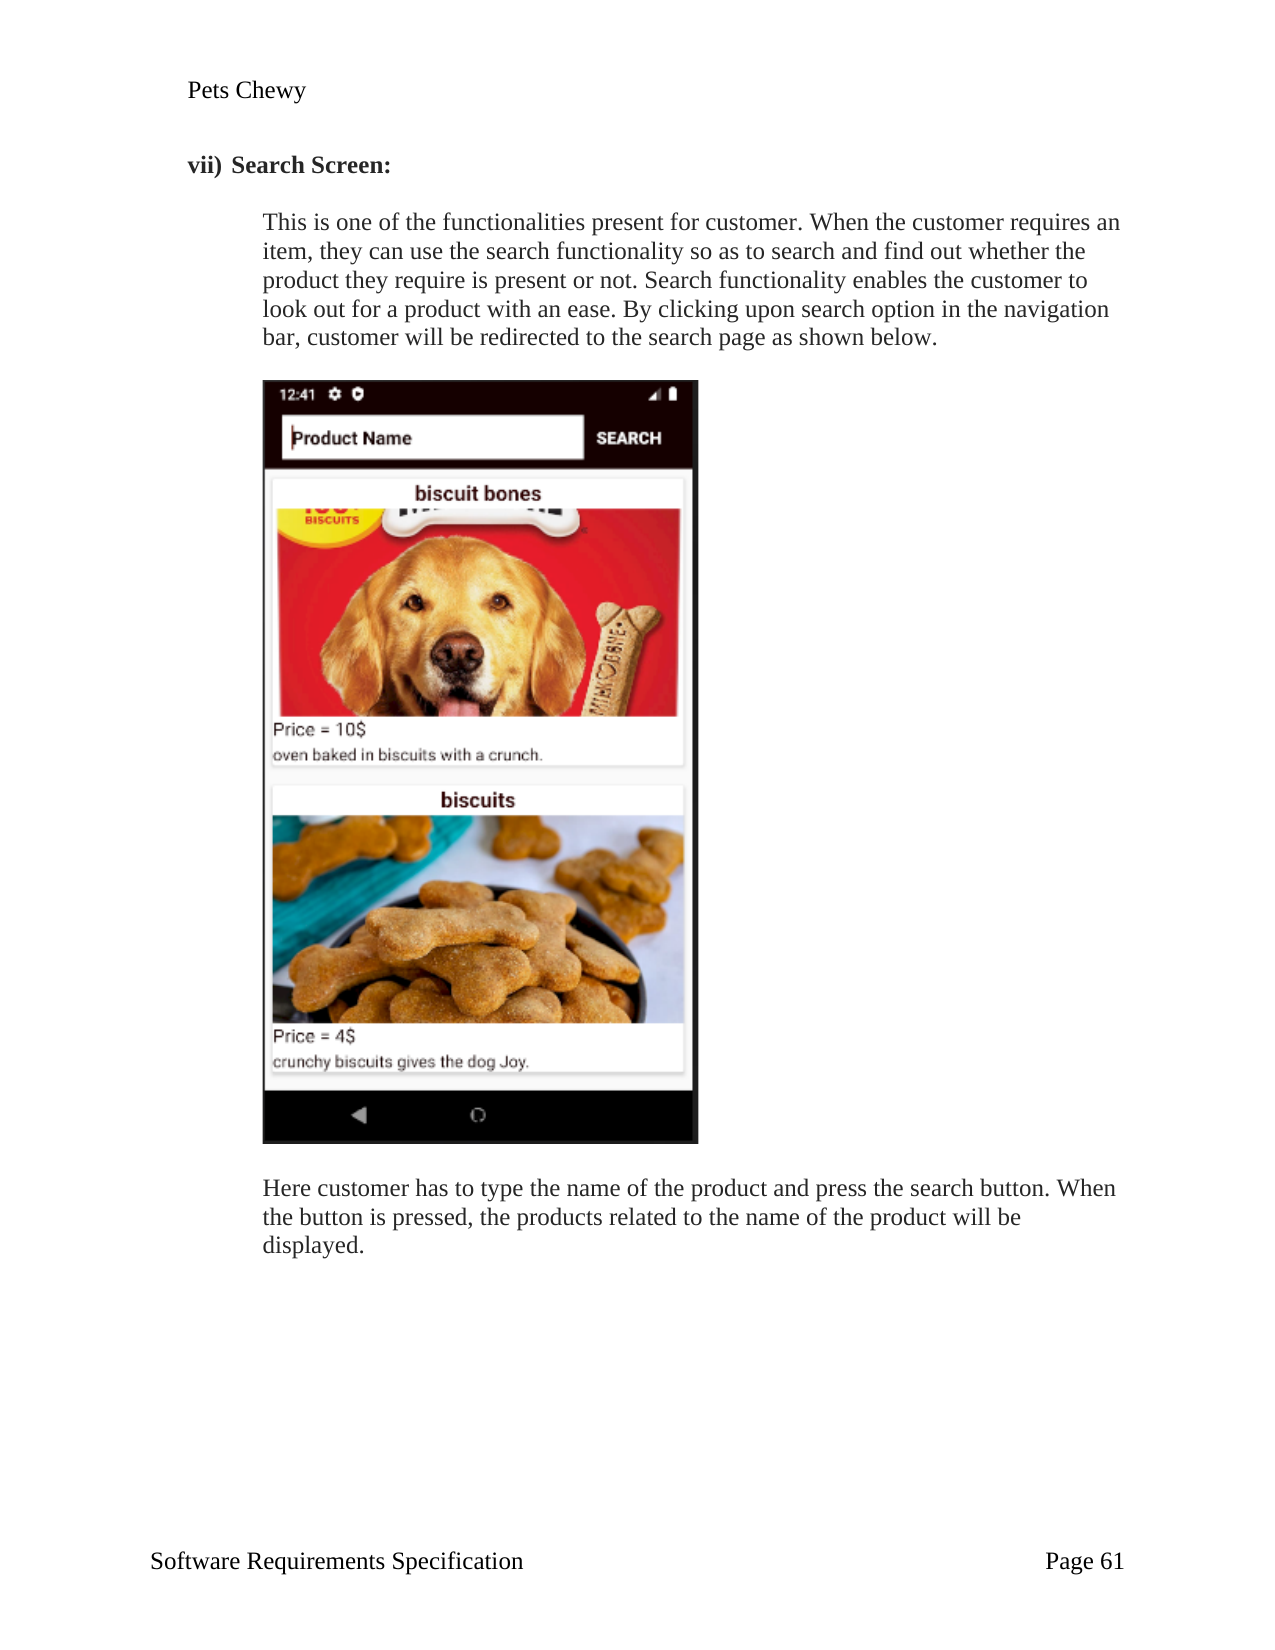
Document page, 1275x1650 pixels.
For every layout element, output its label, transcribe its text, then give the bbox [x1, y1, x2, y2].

list Search Screen: [187, 150, 1125, 179]
picture [262, 380, 699, 1144]
list This is one of the functionalities present for customer. When the customer requires an item, they can use the search functionality so as to search and find out whether the product they require is present or not. Search functionality enables the customer to look out for a product with an ease. By clicking upon search option in the navigation bar, customer will be redirected to the search page as shown below. [262, 207, 1125, 351]
list Here customer has to type the name of the product and press the search button. When the button is pressed, the products related to the name of the product will be displayed. [262, 1173, 1125, 1259]
